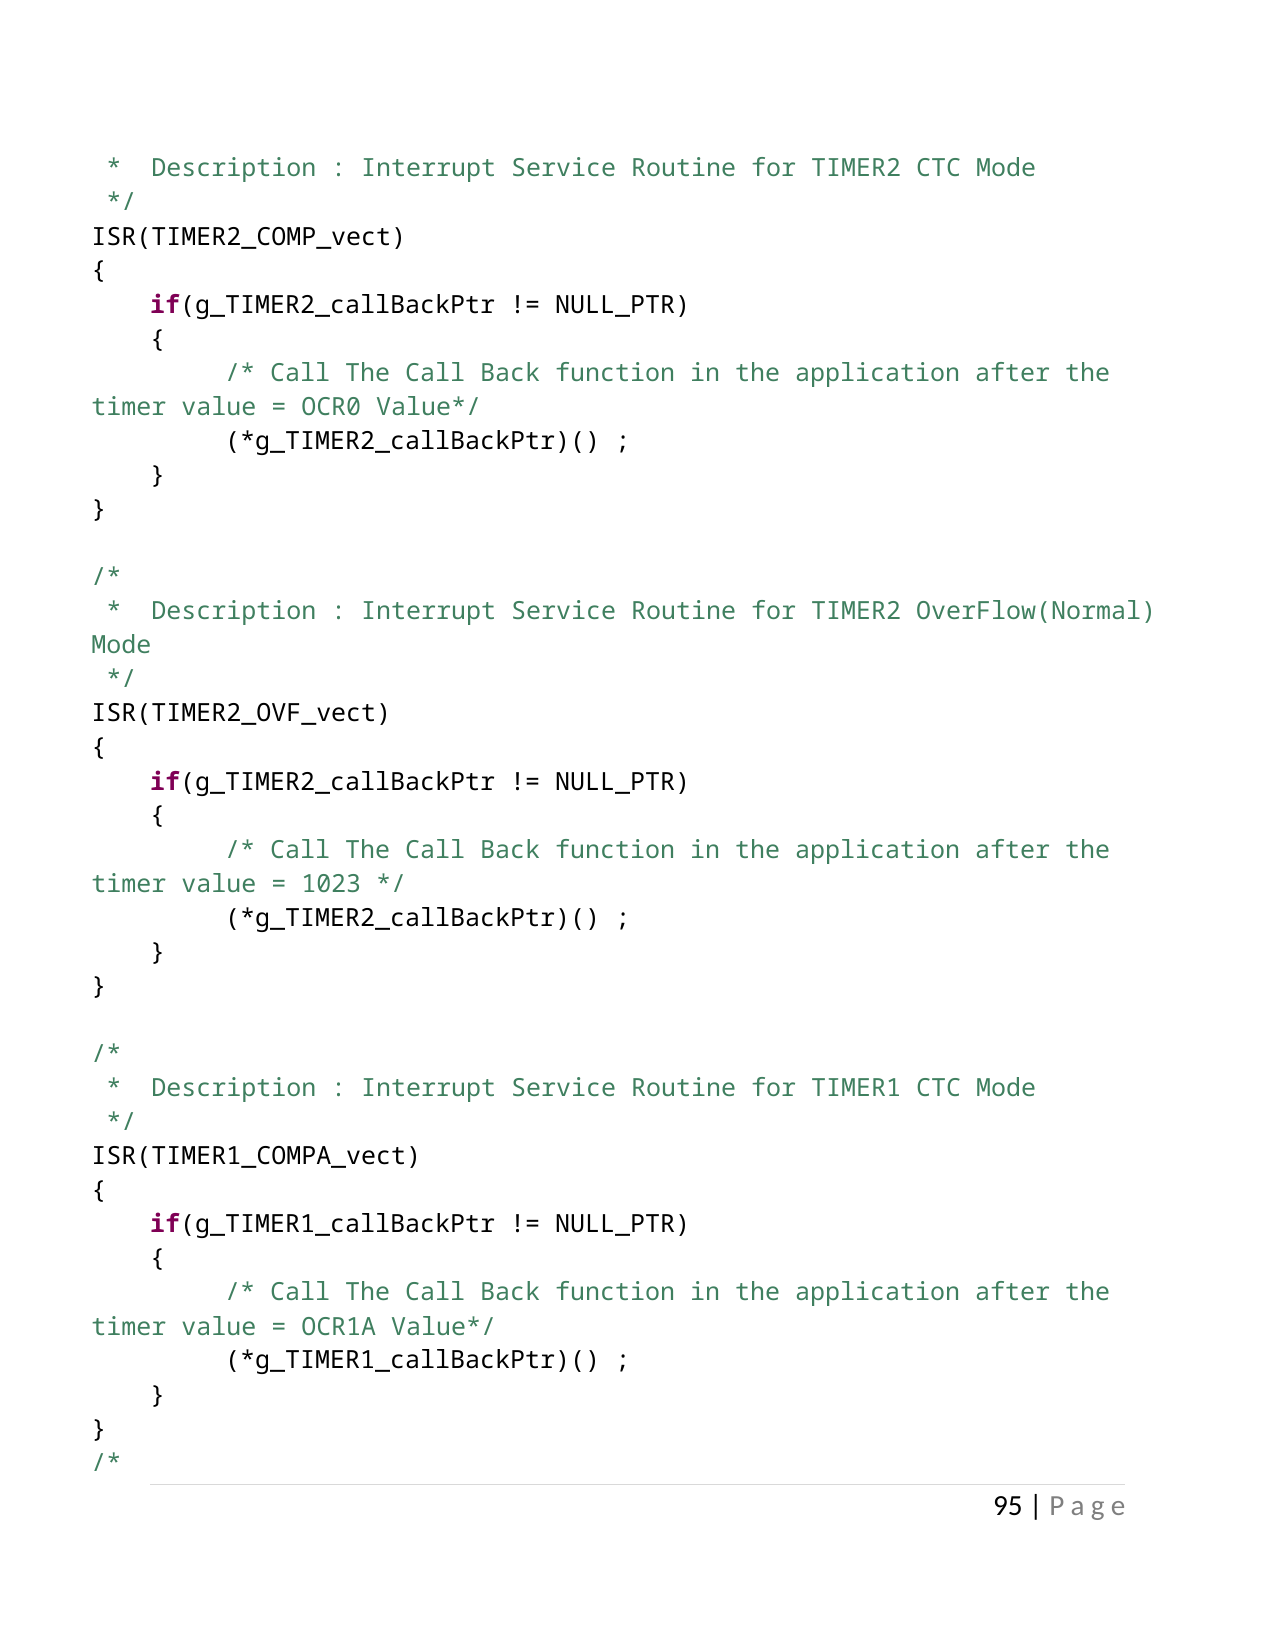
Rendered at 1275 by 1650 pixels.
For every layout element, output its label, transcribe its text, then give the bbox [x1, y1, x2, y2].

text /* [91, 559, 1184, 593]
text { [91, 1240, 1184, 1274]
text { [91, 1172, 1184, 1206]
text } [91, 933, 1184, 967]
text */ [91, 184, 1184, 218]
text ISR(TIMER1_COMPA_vect) [91, 1138, 1184, 1172]
text /* Call The Call Back function in the application after the timer value = 1023 */ [91, 831, 1184, 899]
text * Description : Interrupt Service Routine for TIMER2 CTC Mode [91, 150, 1184, 184]
text } [91, 967, 1184, 1002]
text } [91, 1376, 1184, 1410]
text /* Call The Call Back function in the application after the timer value = OCR0 Value*/ [91, 354, 1184, 422]
text { [91, 320, 1184, 354]
text if(g_TIMER1_callBackPtr != NULL_PTR) [91, 1206, 1184, 1240]
text (*g_TIMER1_callBackPtr)() ; [91, 1342, 1184, 1376]
text } [91, 457, 1184, 491]
text } [91, 491, 1184, 525]
text * Description : Interrupt Service Routine for TIMER1 CTC Mode [91, 1070, 1184, 1104]
text /* Call The Call Back function in the application after the timer value = OCR1A Value*/ [91, 1274, 1184, 1342]
text * Description : Interrupt Service Routine for TIMER2 OverFlow(Normal) Mode [91, 593, 1184, 661]
text { [91, 252, 1184, 286]
text (*g_TIMER2_callBackPtr)() ; [91, 422, 1184, 457]
text { [91, 729, 1184, 763]
text if(g_TIMER2_callBackPtr != NULL_PTR) [91, 286, 1184, 320]
text */ [91, 1104, 1184, 1138]
text ISR(TIMER2_COMP_vect) [91, 218, 1184, 252]
text */ [91, 661, 1184, 695]
text (*g_TIMER2_callBackPtr)() ; [91, 899, 1184, 933]
text ISR(TIMER2_OVF_vect) [91, 695, 1184, 729]
text /* [91, 1444, 1184, 1478]
text { [91, 797, 1184, 831]
text } [91, 1410, 1184, 1444]
text /* [91, 1036, 1184, 1070]
text if(g_TIMER2_callBackPtr != NULL_PTR) [91, 763, 1184, 797]
